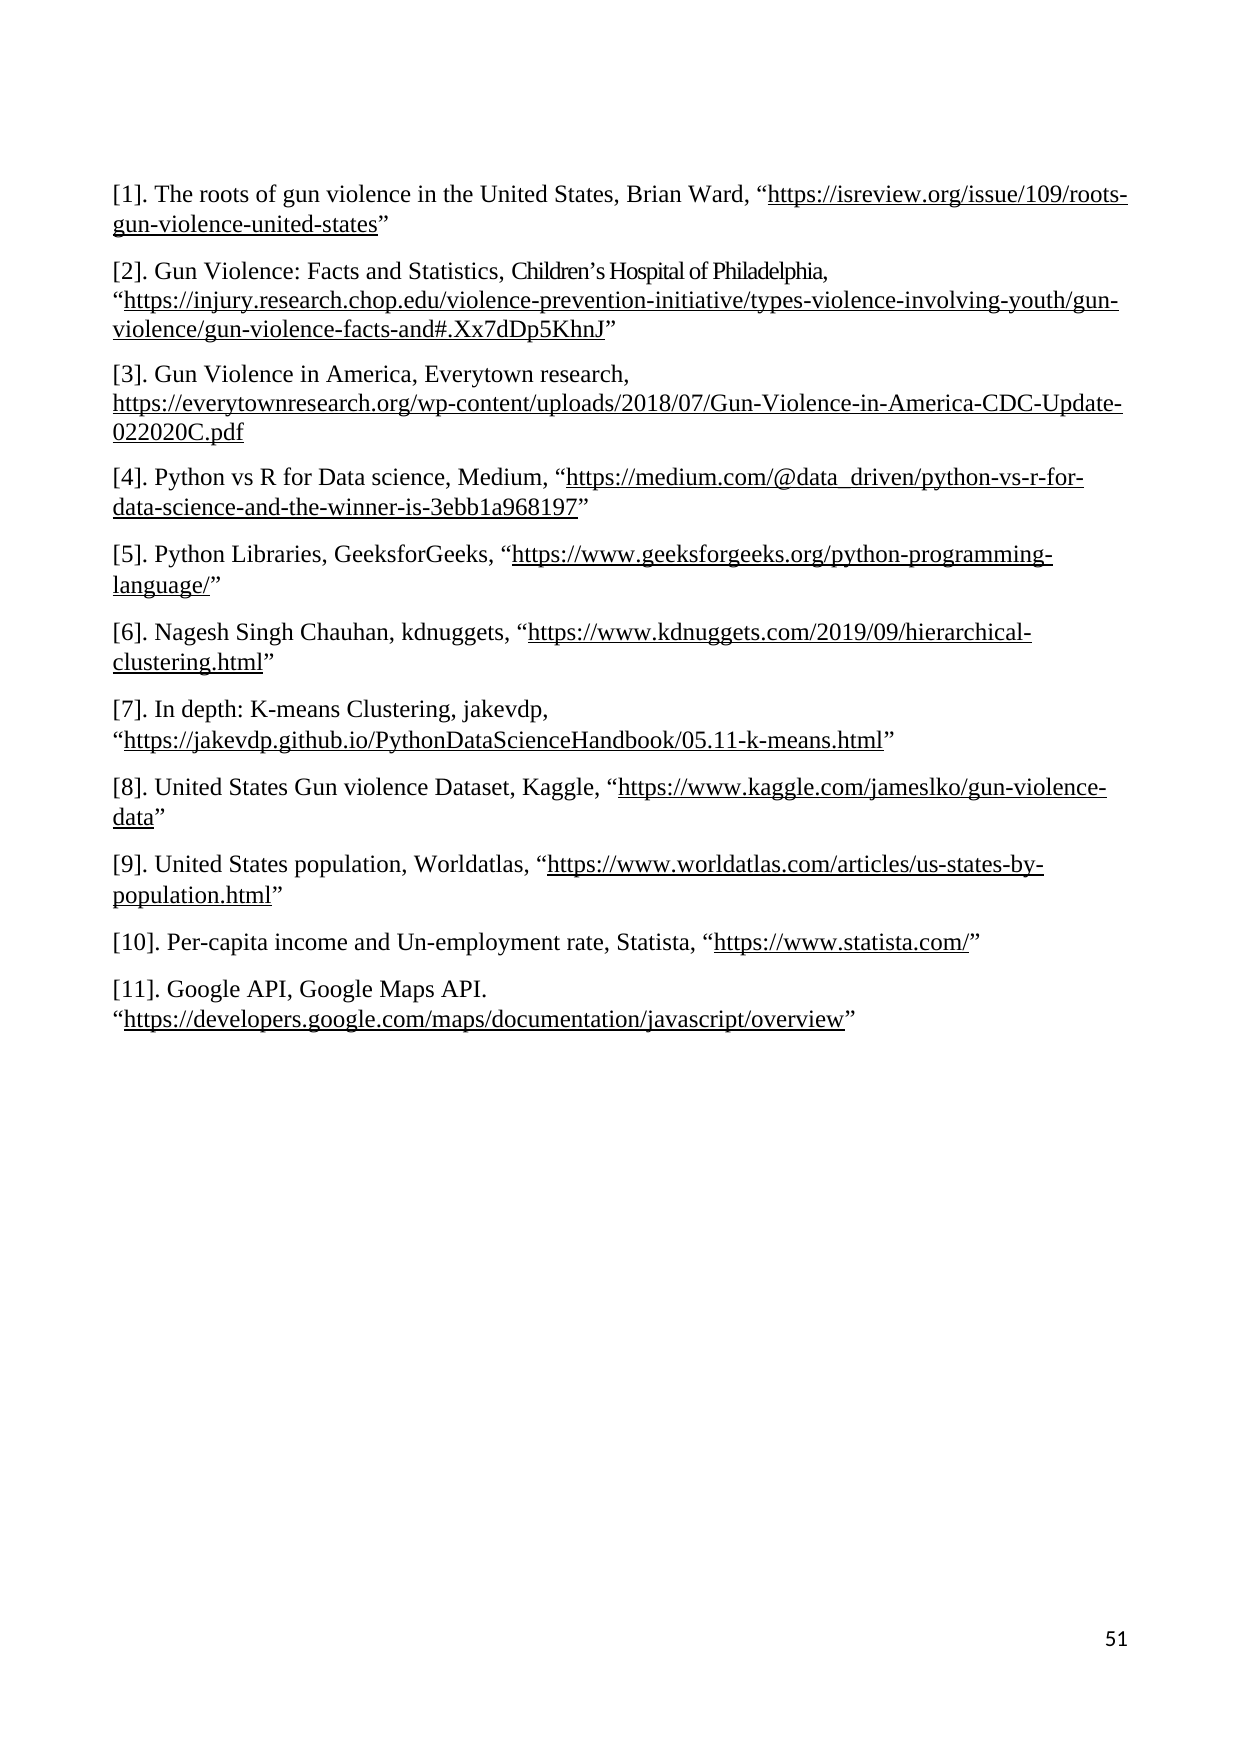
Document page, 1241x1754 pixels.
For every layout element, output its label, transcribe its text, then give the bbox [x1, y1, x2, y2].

text [9]. United States population, Worldatlas, “https://www.worldatlas.com/articles/us-states-by-population.html” [112, 849, 1128, 909]
text [6]. Nagesh Singh Chauhan, kdnuggets, “https://www.kdnuggets.com/2019/09/hierarchical-clustering.html” [112, 617, 1128, 676]
text [10]. Per-capita income and Un-employment rate, Statista, “https://www.statista.com/” [112, 927, 1128, 956]
text [8]. United States Gun violence Dataset, Kaggle, “https://www.kaggle.com/jameslko/gun-violence-data” [112, 772, 1128, 831]
text [3]. Gun Violence in America, Everytown research, https://everytownresearch.org/wp-content/uploads/2018/07/Gun-Violence-in-America-CDC-Update-022020C.pdf [112, 359, 1128, 445]
text [11]. Google API, Google Maps API. “https://developers.google.com/maps/documentation/javascript/overview” [112, 974, 1128, 1033]
text [4]. Python vs R for Data science, Medium, “https://medium.com/@data_driven/python-vs-r-for-data-science-and-the-winner-is-3ebb1a968197” [112, 462, 1128, 521]
text [1]. The roots of gun violence in the United States, Brian Ward, “https://isreview.org/issue/109/roots-gun-violence-united-states” [112, 179, 1128, 238]
text [7]. In depth: K-means Clustering, jakevdp, “https://jakevdp.github.io/PythonDataScienceHandbook/05.11-k-means.html” [112, 694, 1128, 754]
text [2]. Gun Violence: Facts and Statistics, Children’s Hospital of Philadelphia, “https://injury.research.chop.edu/violence-prevention-initiative/types-violence-involving-youth/gun-violence/gun-violence-facts-and#.Xx7dDp5KhnJ” [112, 256, 1128, 342]
text [5]. Python Libraries, GeeksforGeeks, “https://www.geeksforgeeks.org/python-programming-language/” [112, 539, 1128, 599]
